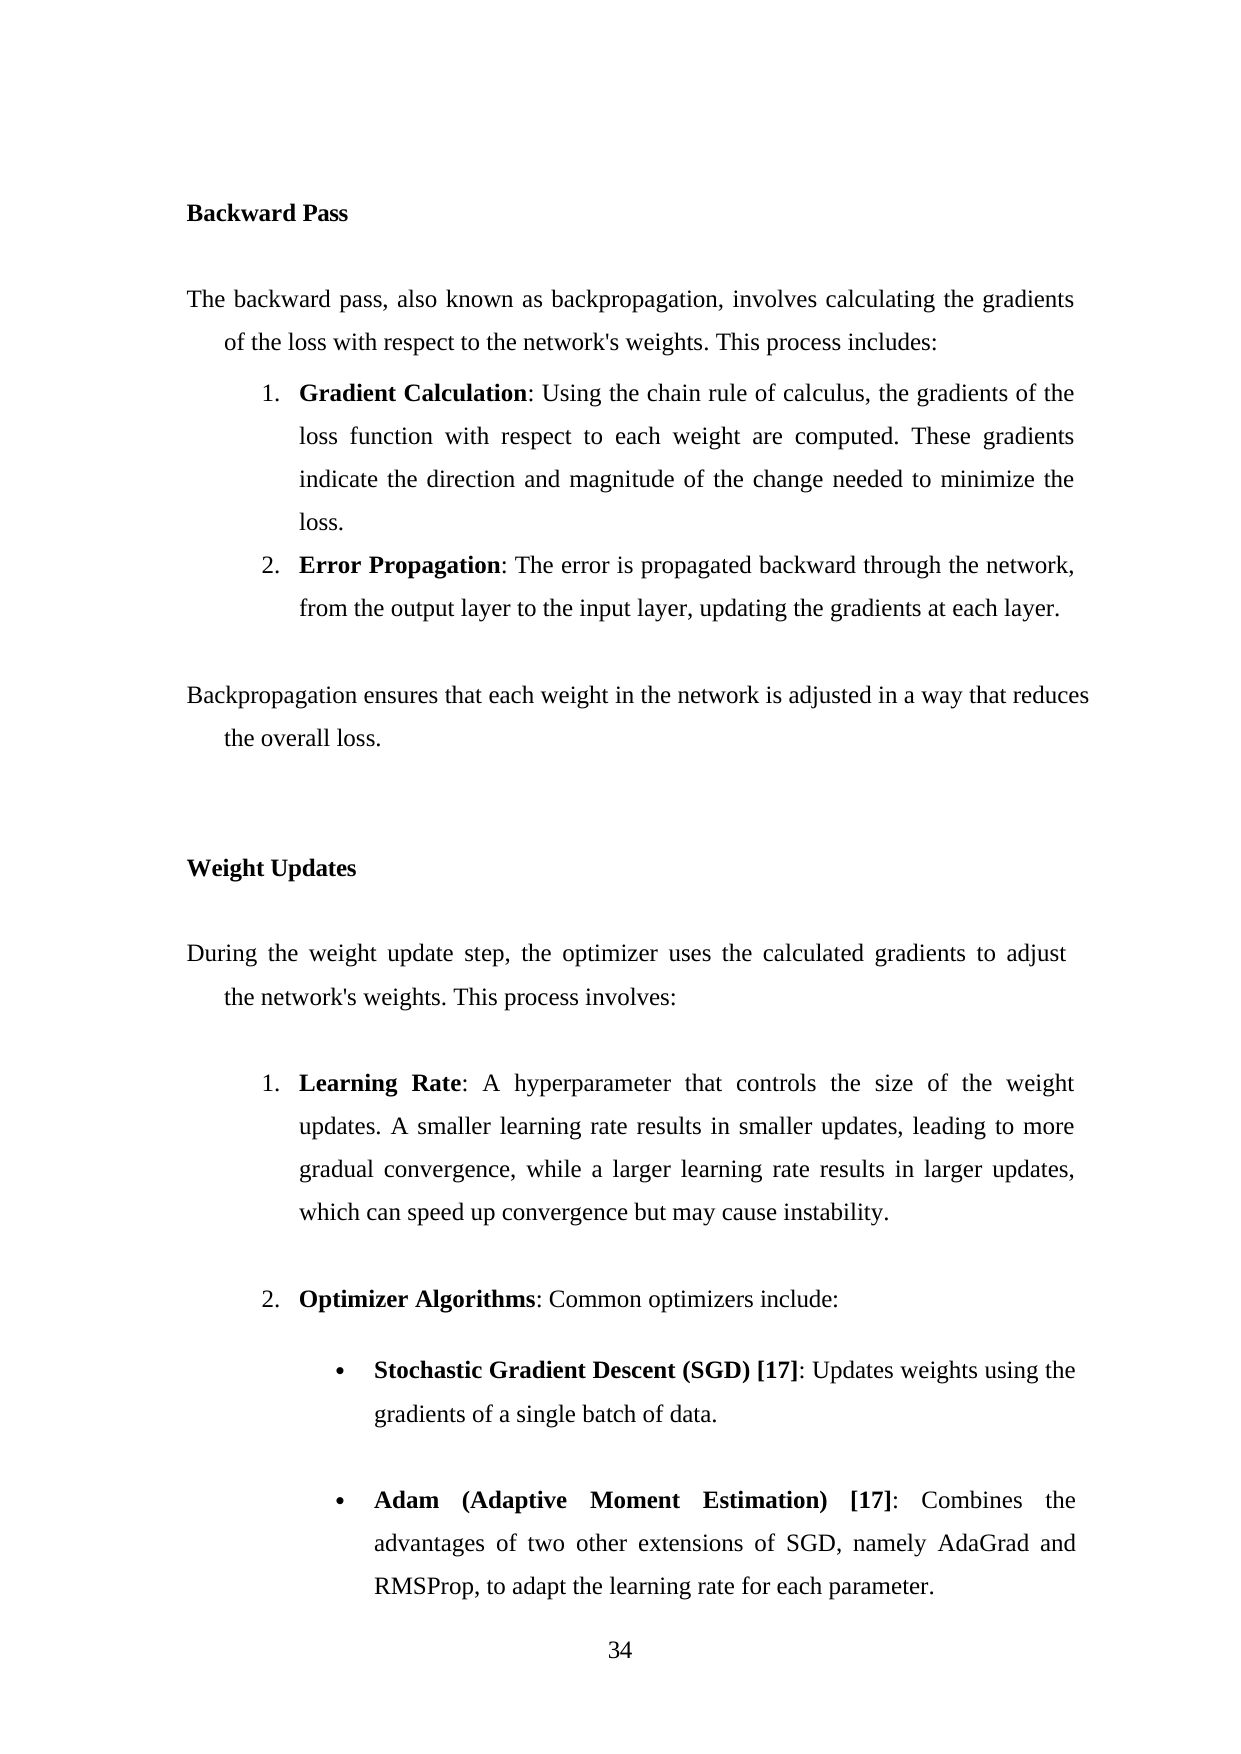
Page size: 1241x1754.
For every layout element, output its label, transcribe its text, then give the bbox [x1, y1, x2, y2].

list Stochastic Gradient Descent (SGD) [17]: Updates weights using the gradients of a single batch of data. [336, 1356, 1075, 1427]
text Backpropagation ensures that each weight in the network is adjusted in a way that reduces the overall loss. [186, 680, 1092, 752]
list Learning Rate: A hyperparameter that controls the size of the weight updates. A smaller learning rate results in smaller updates, leading to more gradual convergence, while a larger learning rate results in larger updates, which can speed up convergence but may cause instability. [261, 1068, 1076, 1226]
list Gradient Calculation: Using the chain rule of calculus, the gradients of the loss function with respect to each weight are computed. These gradients indicate the direction and magnitude of the change needed to minimize the loss. [261, 378, 1075, 536]
text During the weight update step, the optimizer uses the calculated gradients to adjust the network's weights. This process involves: [186, 938, 1092, 1010]
text Backward Pass [186, 198, 1092, 227]
text The backward pass, also known as backpropagation, involves calculating the gradients of the loss with respect to the network's weights. This process includes: [186, 284, 1075, 356]
list Optimizer Algorithms: Common optimizers include: [261, 1284, 1092, 1312]
list Adam (Adaptive Moment Estimation) [17]: Combines the advantages of two other extensions of SGD, namely AdaGrad and RMSProp, to adapt the learning rate for each parameter. [336, 1485, 1076, 1600]
list Error Propagation: The error is propagated backward through the network, from the output layer to the input layer, updating the gradients at each layer. [261, 550, 1075, 622]
text Weight Updates [186, 853, 1092, 882]
